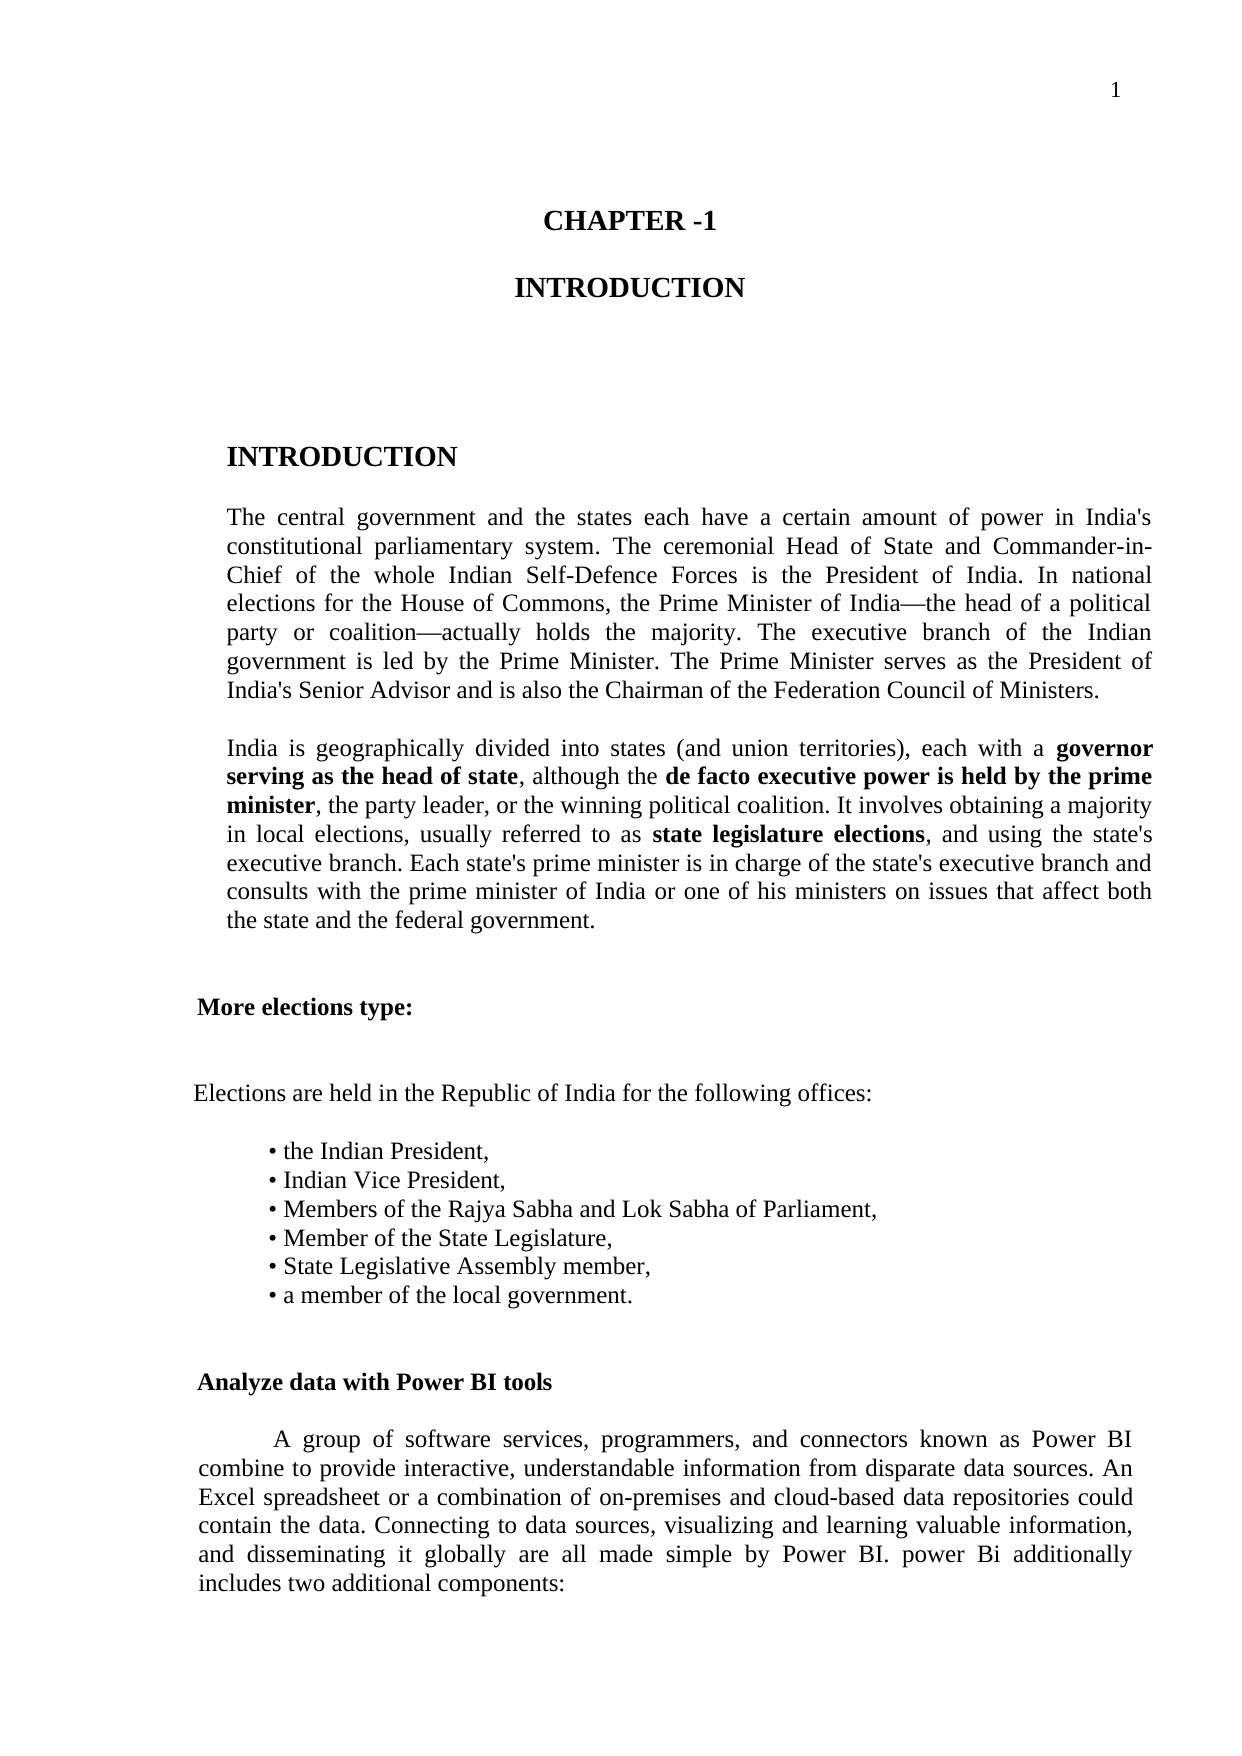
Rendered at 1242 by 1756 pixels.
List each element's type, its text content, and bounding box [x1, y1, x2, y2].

text A group of software services, programmers, and connectors known as Power BI combine to provide interactive, understandable information from disparate data sources. An Excel spreadsheet or a combination of on-premises and cloud-based data repositories could contain the data. Connecting to data sources, visualizing and learning valuable information, and disseminating it globally are all made simple by Power BI. power Bi additionally includes two additional components: [198, 1424, 1134, 1597]
text Elections are held in the Republic of India for the following offices: [118, 1078, 1153, 1107]
text The central government and the states each have a certain amount of power in India's constitutional parliamentary system. The ceremonial Head of State and Commander-in-Chief of the whole Indian Self-Defence Forces is the President of India. In national elections for the House of Commons, the Prime Minister of India—the head of a political party or coalition—actually holds the majority. The executive branch of the Indian government is led by the Prime Minister. The Prime Minister serves as the President of India's Senior Advisor and is also the Chairman of the Federation Council of Ministers. [226, 502, 1153, 703]
list INTRODUCTION [182, 439, 1153, 473]
subtitle CHAPTER -1 INTRODUCTION [512, 203, 747, 304]
text India is geographically divided into states (and union territories), each with a governor serving as the head of state, although the de facto executive power is held by the prime minister, the party leader, or the winning political coalition. It involves obtaining a majority in local elections, usually referred to as state legislature elections, and using the state's executive branch. Each state's prime minister is in charge of the state's executive branch and consults with the prime minister of India or one of his ministers on issues that affect both the state and the federal government. [226, 733, 1153, 934]
subtitle Analyze data with Power BI tools [197, 1367, 1153, 1396]
text • the Indian President, • Indian Vice President, • Members of the Rajya Sabha and Lok Sabha of Parliament, • Member of the State Legislature, • State Legislative Assembly member, • a member of the local government. [268, 1136, 1153, 1309]
subtitle More elections type: [197, 992, 1153, 1021]
